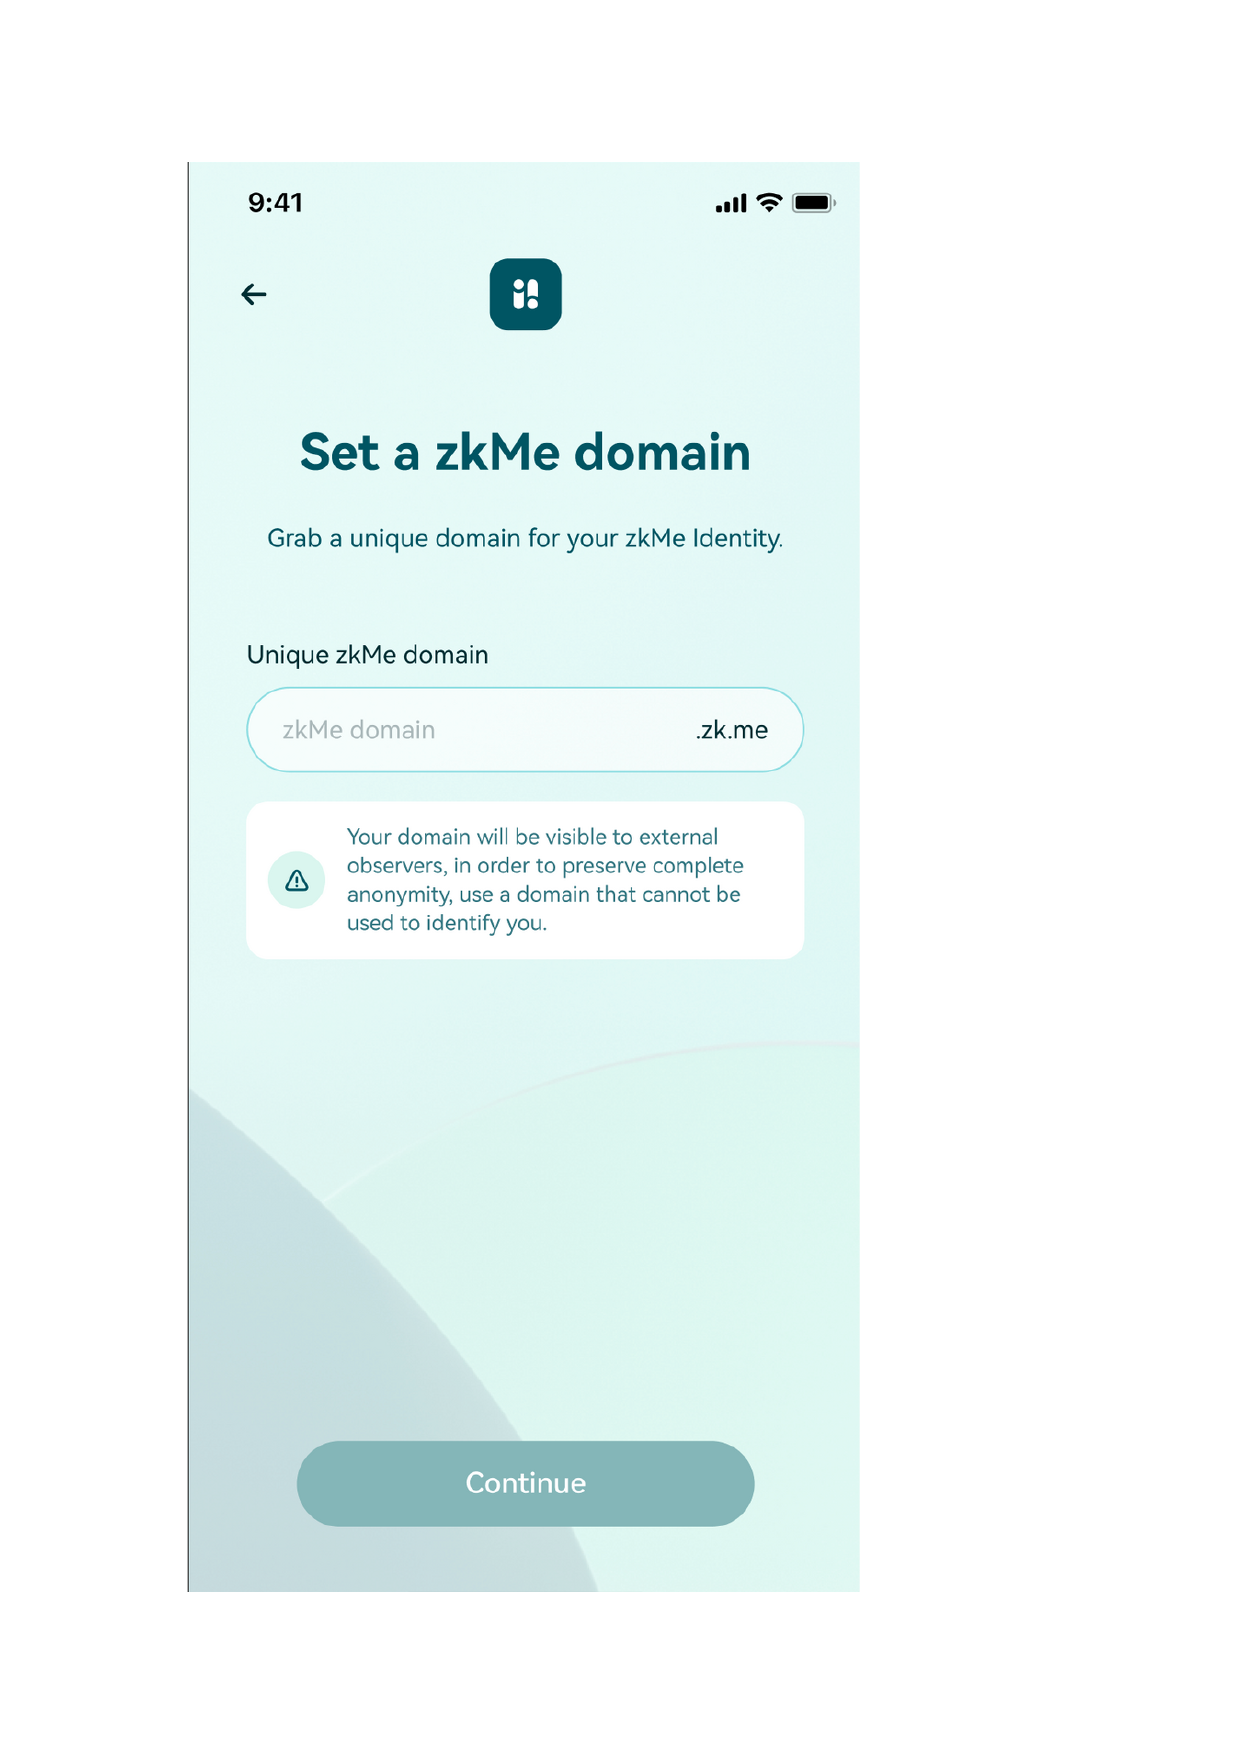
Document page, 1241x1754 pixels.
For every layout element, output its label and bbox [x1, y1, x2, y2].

picture [187, 162, 860, 1592]
